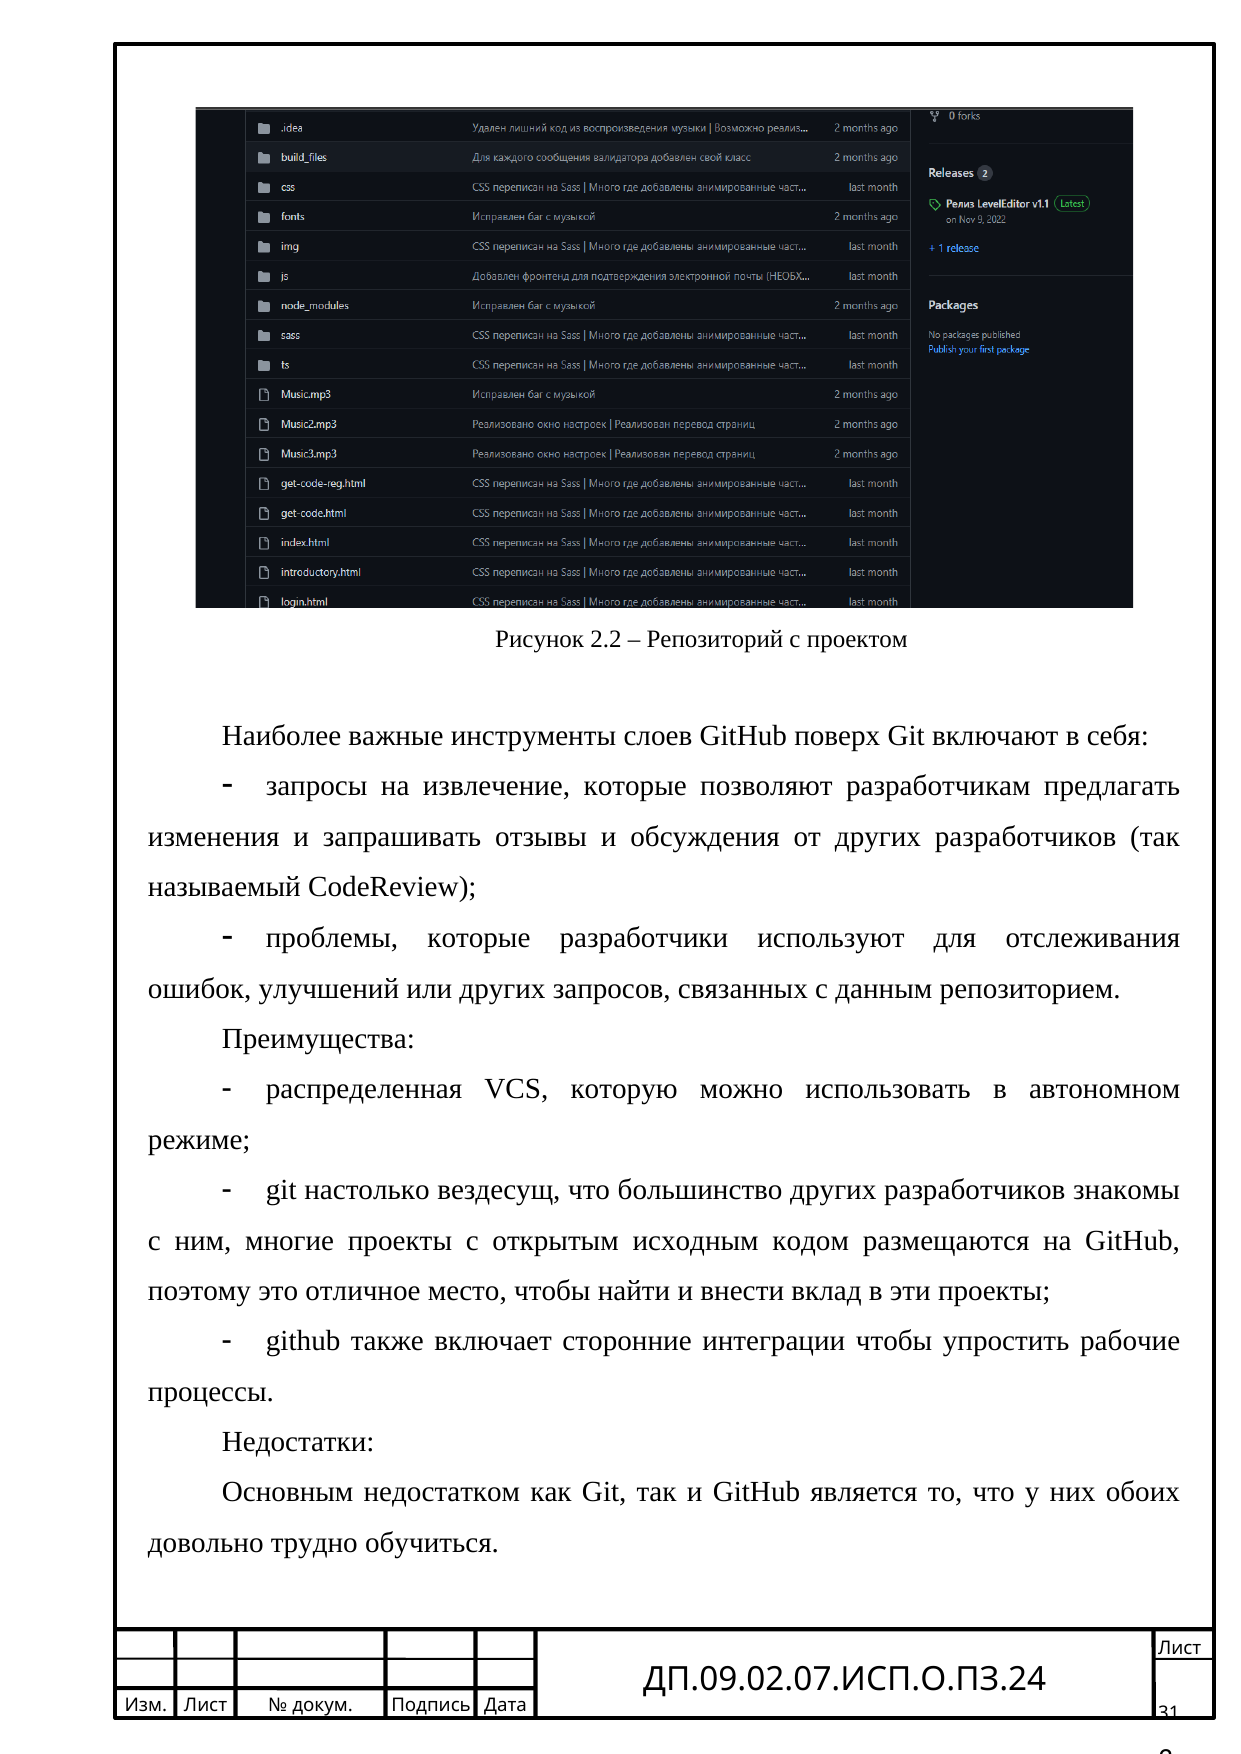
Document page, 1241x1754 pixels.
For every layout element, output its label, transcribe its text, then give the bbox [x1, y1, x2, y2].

text Основным недостатком как Git, так и GitHub является то, что у них обоих довольно трудно обучиться. [148, 1474, 1181, 1558]
list проблемы, которые разработчики используют для отслеживания ошибок, улучшений или других запросов, связанных с данным репозиторием. [148, 920, 1181, 1004]
text Преимущества: [148, 1021, 1181, 1055]
list git настолько вездесущ, что большинство других разработчиков знакомы с ним, многие проекты с открытым исходным кодом размещаются на GitHub, поэтому это отличное место, чтобы найти и внести вклад в эти проекты; [148, 1172, 1181, 1307]
text Рисунок 2.2 – Репозиторий с проектом [148, 624, 1181, 653]
text Недостатки: [148, 1424, 1181, 1458]
text Наиболее важные инструменты слоев GitHub поверх Git включают в себя: [148, 718, 1181, 751]
list запросы на извлечение, которые позволяют разработчикам предлагать изменения и запрашивать отзывы и обсуждения от других разработчиков (так называемый CodeReview); [148, 768, 1181, 903]
list распределенная VCS, которую можно использовать в автономном режиме; [148, 1072, 1181, 1156]
picture [195, 107, 1134, 608]
list github также включает сторонние интеграции чтобы упростить рабочие процессы. [148, 1323, 1181, 1407]
